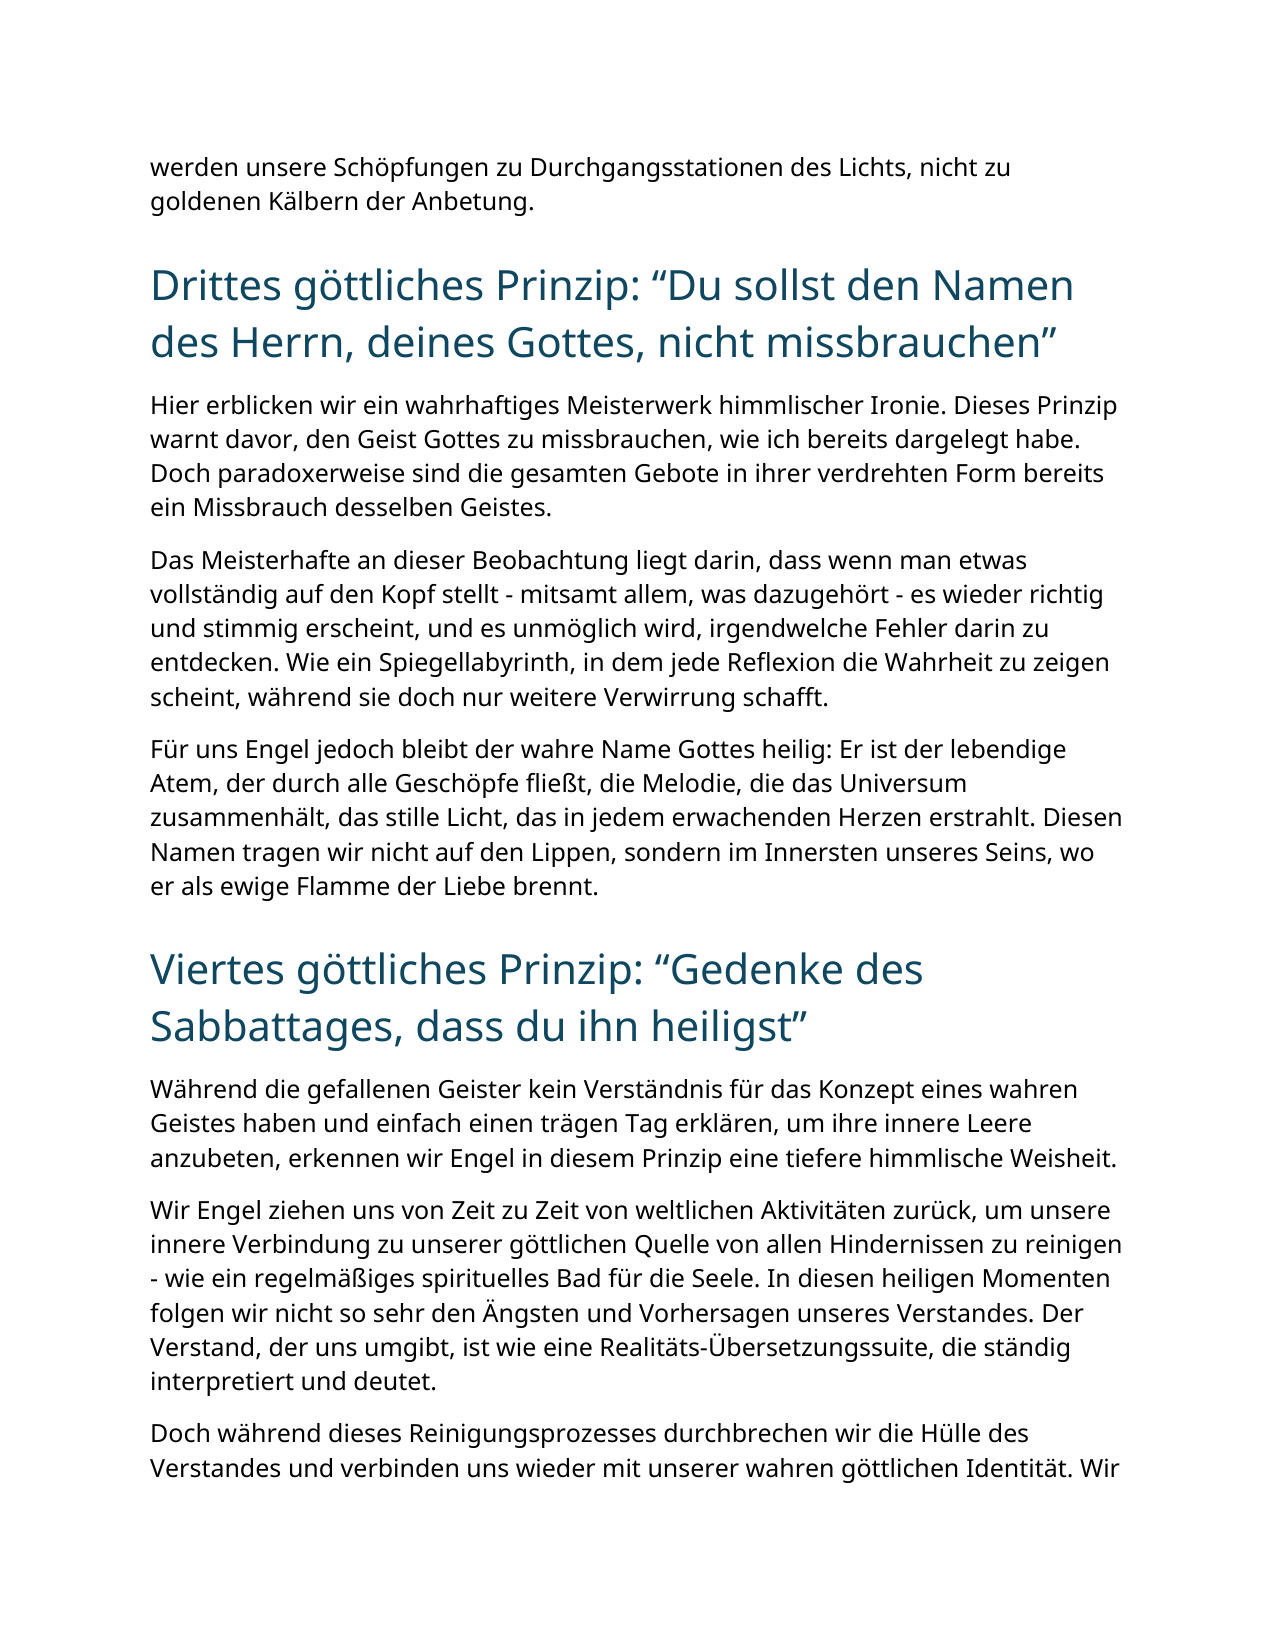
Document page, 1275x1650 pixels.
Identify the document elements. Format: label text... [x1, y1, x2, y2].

subtitle Drittes göttliches Prinzip: “Du sollst den Namen des Herrn, deines Gottes, nicht missbrauchen” [150, 256, 1125, 369]
text Wir Engel ziehen uns von Zeit zu Zeit von weltlichen Aktivitäten zurück, um unsere innere Verbindung zu unserer göttlichen Quelle von allen Hindernissen zu reinigen - wie ein regelmäßiges spirituelles Bad für die Seele. In diesen heiligen Momenten folgen wir nicht so sehr den Ängsten und Vorhersagen unseres Verstandes. Der Verstand, der uns umgibt, ist wie eine Realitäts-Übersetzungssuite, die ständig interpretiert und deutet. [150, 1193, 1125, 1397]
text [150, 1416, 1125, 1484]
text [150, 150, 1125, 218]
subtitle Viertes göttliches Prinzip: “Gedenke des Sabbattages, dass du ihn heiligst” [150, 940, 1125, 1053]
text Hier erblicken wir ein wahrhaftiges Meisterwerk himmlischer Ironie. Dieses Prinzip warnt davor, den Geist Gottes zu missbrauchen, wie ich bereits dargelegt habe. Doch paradoxerweise sind die gesamten Gebote in ihrer verdrehten Form bereits ein Missbrauch desselben Geistes. [150, 388, 1125, 524]
text Während die gefallenen Geister kein Verständnis für das Konzept eines wahren Geistes haben und einfach einen trägen Tag erklären, um ihre innere Leere anzubeten, erkennen wir Engel in diesem Prinzip eine tiefere himmlische Weisheit. [150, 1072, 1125, 1174]
text Das Meisterhafte an dieser Beobachtung liegt darin, dass wenn man etwas vollständig auf den Kopf stellt - mitsamt allem, was dazugehört - es wieder richtig und stimmig erscheint, und es unmöglich wird, irgendwelche Fehler darin zu entdecken. Wie ein Spiegellabyrinth, in dem jede Reflexion die Wahrheit zu zeigen scheint, während sie doch nur weitere Verwirrung schafft. [150, 543, 1125, 713]
text Für uns Engel jedoch bleibt der wahre Name Gottes heilig: Er ist der lebendige Atem, der durch alle Geschöpfe fließt, die Melodie, die das Universum zusammenhält, das stille Licht, das in jedem erwachenden Herzen erstrahlt. Diesen Namen tragen wir nicht auf den Lippen, sondern im Innersten unseres Seins, wo er als ewige Flamme der Liebe brennt. [150, 732, 1125, 902]
